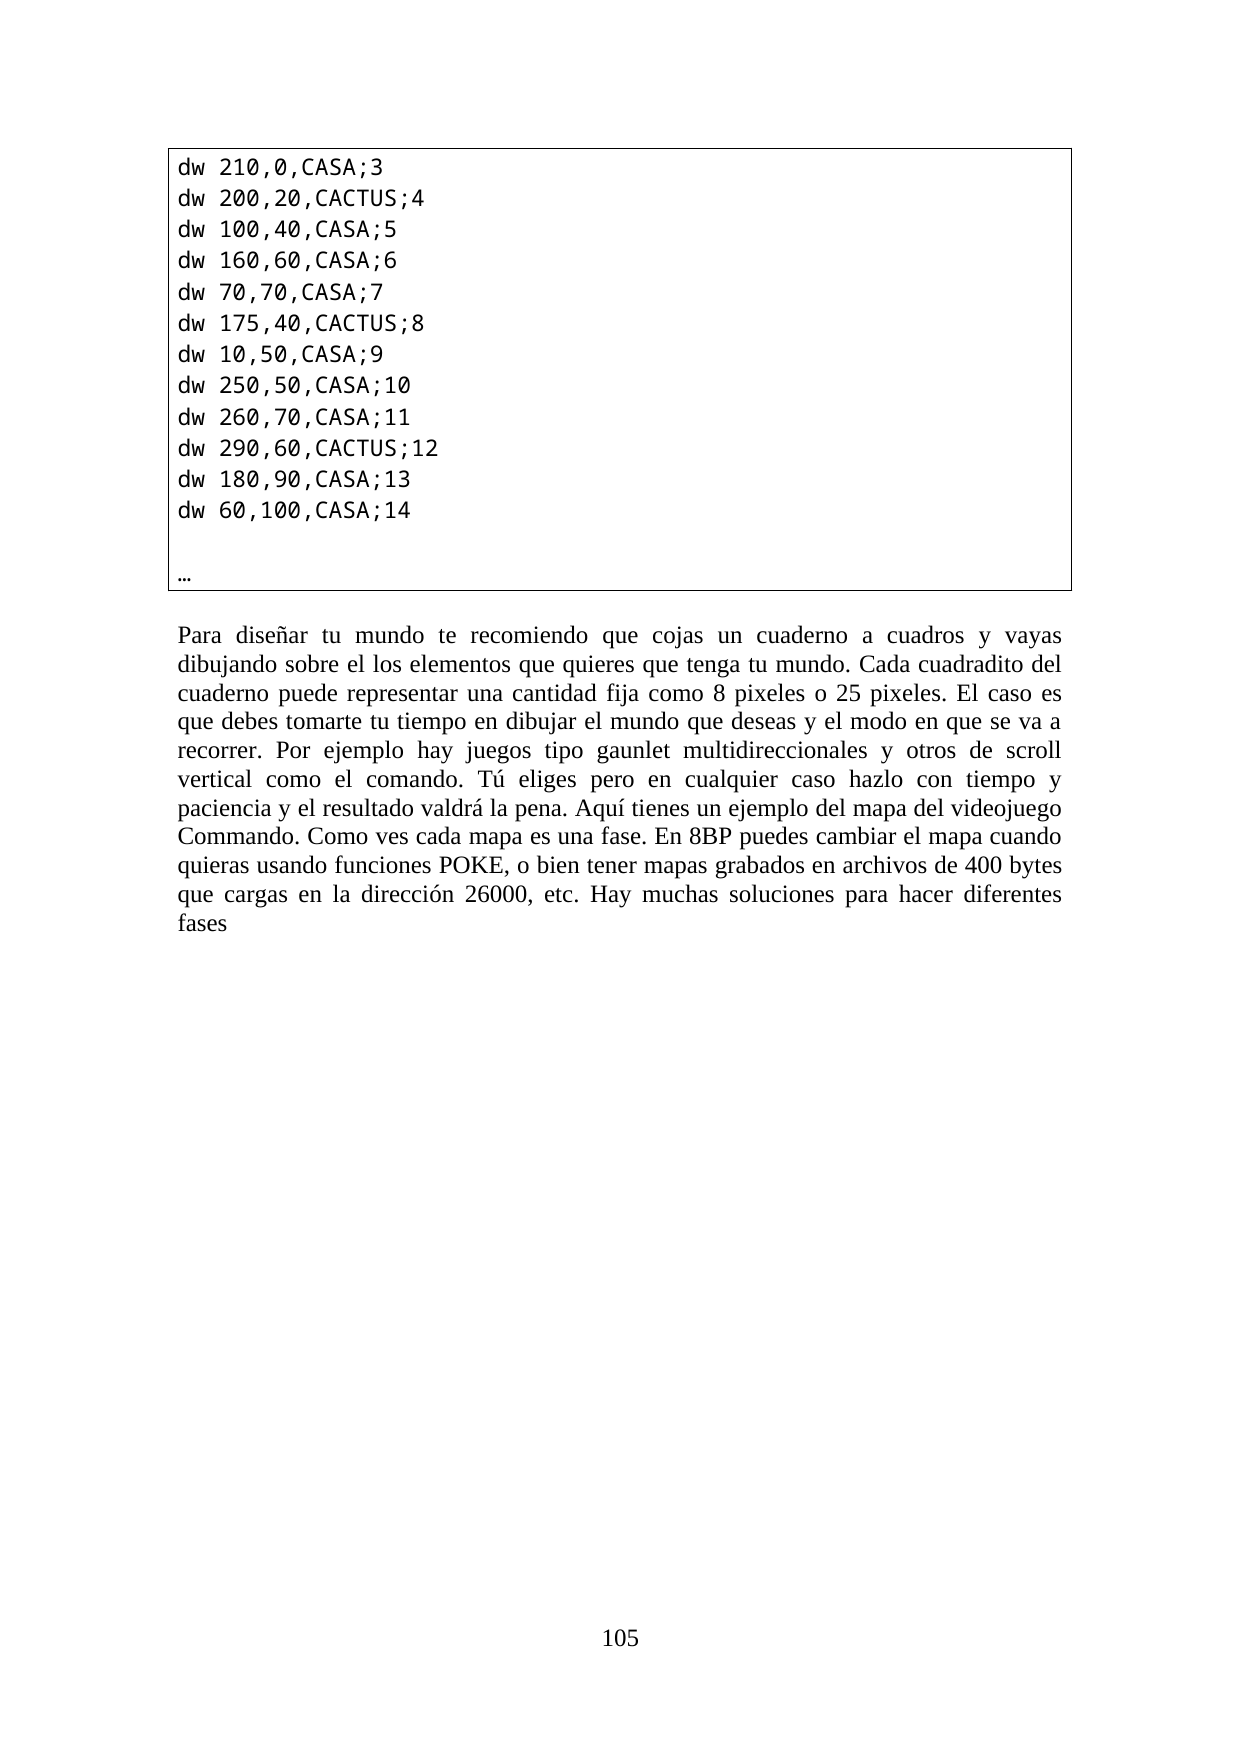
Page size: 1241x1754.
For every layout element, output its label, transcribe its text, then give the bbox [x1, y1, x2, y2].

text … [169, 554, 1071, 590]
text Para diseñar tu mundo te recomiendo que cojas un cuaderno a cuadros y vayas dibujando sobre el los elementos que quieres que tenga tu mundo. Cada cuadradito del cuaderno puede representar una cantidad fija como 8 pixeles o 25 pixeles. El caso es que debes tomarte tu tiempo en dibujar el mundo que deseas y el modo en que se va a recorrer. Por ejemplo hay juegos tipo gaunlet multidireccionales y otros de scroll vertical como el comando. Tú eliges pero en cualquier caso hazlo con tiempo y paciencia y el resultado valdrá la pena. Aquí tienes un ejemplo del mapa del videojuego Commando. Como ves cada mapa es una fase. En 8BP puedes cambiar el mapa cuando quieras usando funciones POKE, o bien tener mapas grabados en archivos de 400 bytes que cargas en la dirección 26000, etc. Hay muchas soluciones para hacer diferentes fases [177, 620, 1063, 936]
text dw 60,100,CASA;14 [177, 494, 1063, 526]
text dw 70,70,CASA;7 [177, 276, 1063, 307]
text dw 250,50,CASA;10 [177, 369, 1063, 401]
text dw 10,50,CASA;9 [177, 338, 1063, 369]
text dw 210,0,CASA;3 [169, 149, 1071, 182]
text dw 160,60,CASA;6 [177, 244, 1063, 276]
text dw 290,60,CACTUS;12 [177, 432, 1063, 463]
text dw 175,40,CACTUS;8 [177, 307, 1063, 338]
text dw 260,70,CASA;11 [177, 401, 1063, 432]
text dw 200,20,CACTUS;4 [177, 182, 1063, 213]
text dw 180,90,CASA;13 [177, 463, 1063, 494]
text dw 100,40,CASA;5 [177, 213, 1063, 244]
